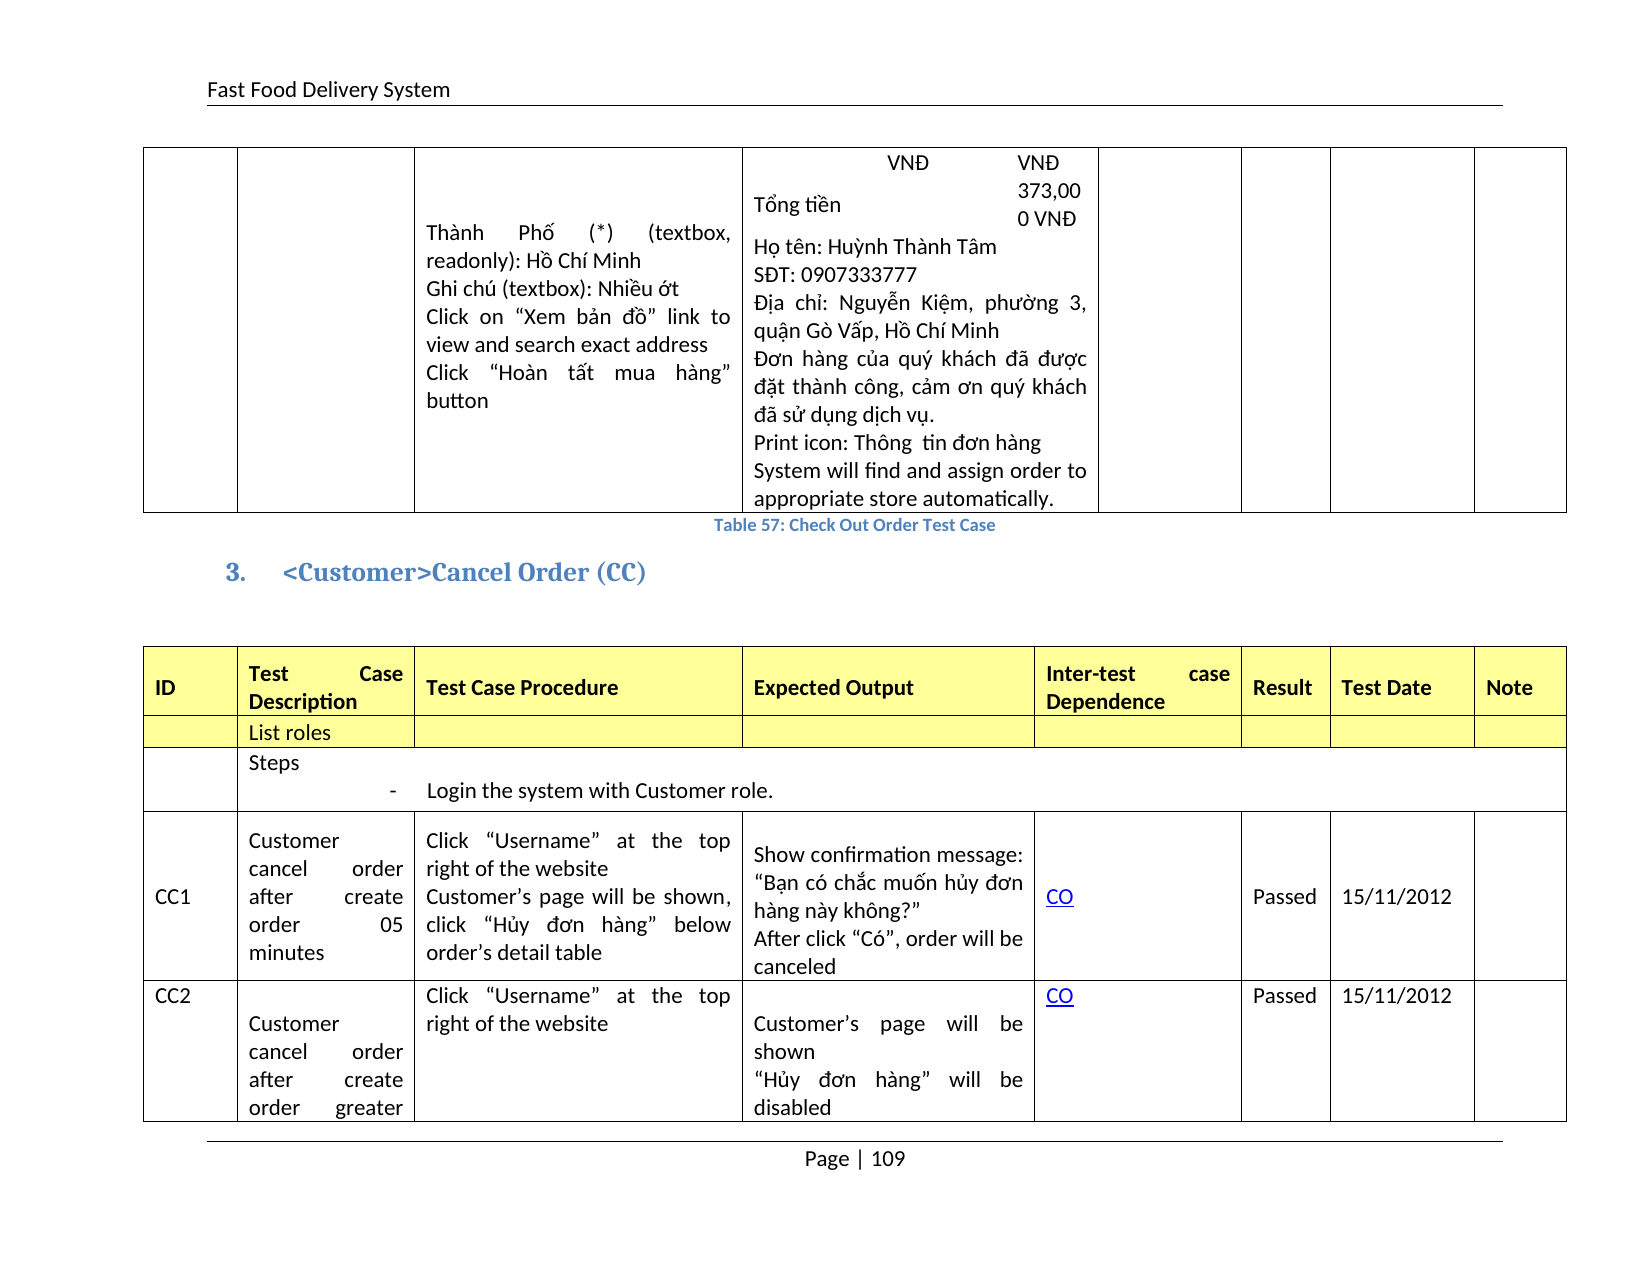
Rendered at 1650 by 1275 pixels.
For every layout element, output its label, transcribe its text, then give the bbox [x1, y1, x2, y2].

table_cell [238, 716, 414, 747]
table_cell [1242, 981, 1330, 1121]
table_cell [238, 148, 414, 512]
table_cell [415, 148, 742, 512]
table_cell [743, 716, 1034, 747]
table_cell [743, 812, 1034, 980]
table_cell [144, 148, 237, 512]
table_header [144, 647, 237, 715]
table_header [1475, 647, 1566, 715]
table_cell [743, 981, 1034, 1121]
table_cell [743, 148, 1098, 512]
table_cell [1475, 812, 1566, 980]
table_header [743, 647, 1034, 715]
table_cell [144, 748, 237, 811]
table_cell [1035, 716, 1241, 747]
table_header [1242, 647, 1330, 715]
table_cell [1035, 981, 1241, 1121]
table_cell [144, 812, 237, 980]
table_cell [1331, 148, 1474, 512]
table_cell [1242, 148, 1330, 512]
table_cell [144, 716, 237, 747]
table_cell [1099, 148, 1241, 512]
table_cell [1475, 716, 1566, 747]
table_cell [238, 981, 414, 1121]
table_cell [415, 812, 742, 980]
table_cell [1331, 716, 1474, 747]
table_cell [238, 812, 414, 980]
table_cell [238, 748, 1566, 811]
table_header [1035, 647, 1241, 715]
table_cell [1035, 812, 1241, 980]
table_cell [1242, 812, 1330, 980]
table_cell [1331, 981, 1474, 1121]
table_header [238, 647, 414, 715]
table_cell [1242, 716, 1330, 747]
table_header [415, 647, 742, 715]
subtitle <Customer>Cancel Order (CC) [226, 557, 1503, 588]
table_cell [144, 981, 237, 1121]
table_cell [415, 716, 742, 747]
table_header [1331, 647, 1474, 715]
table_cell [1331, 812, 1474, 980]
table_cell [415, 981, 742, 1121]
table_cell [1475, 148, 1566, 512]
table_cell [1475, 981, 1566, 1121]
